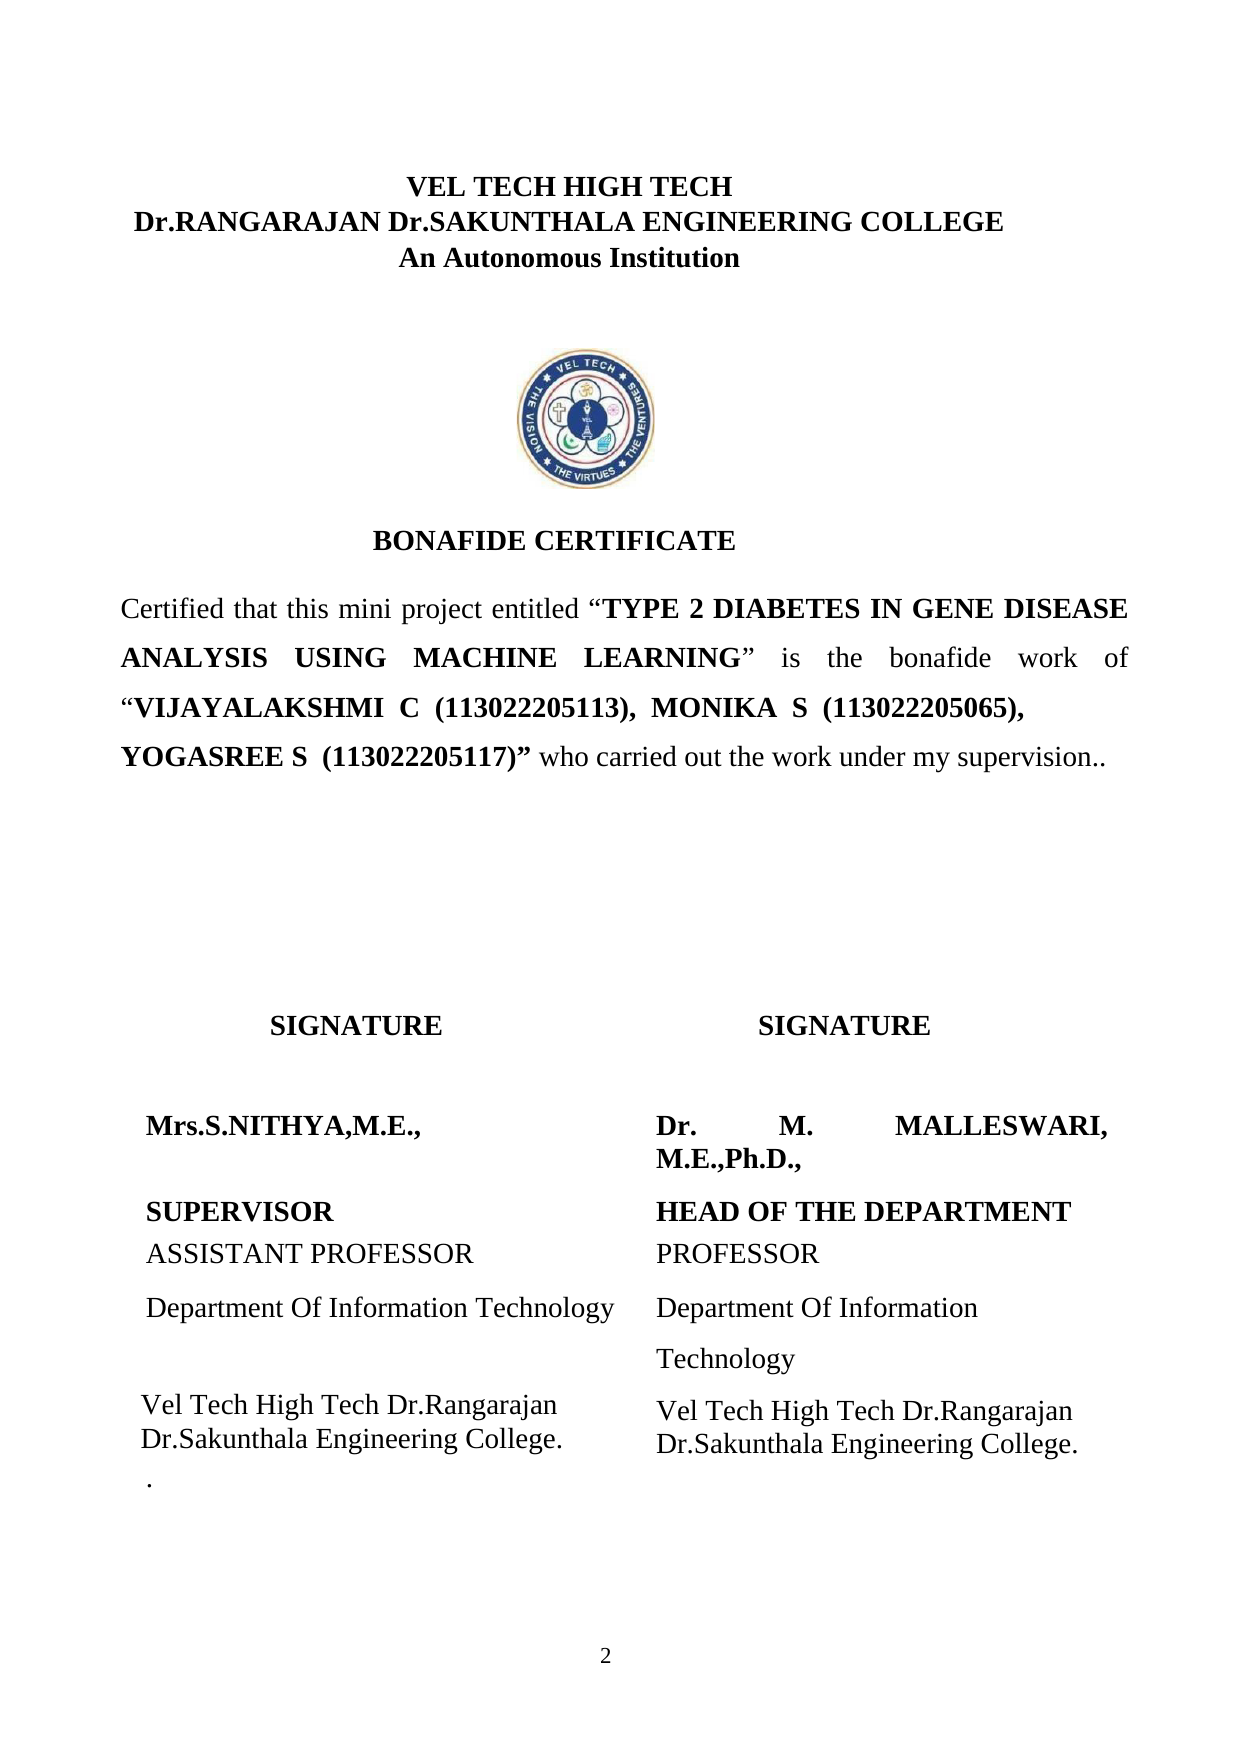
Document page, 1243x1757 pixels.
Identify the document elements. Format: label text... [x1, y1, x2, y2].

text An Autonomous Institution [58, 240, 1080, 274]
text BONAFIDE CERTIFICATE [271, 523, 943, 557]
table_cell PROFESSOR [630, 1229, 1119, 1283]
table_header SIGNATURE [129, 1008, 629, 1074]
table_cell Vel Tech High Tech Dr.Rangarajan Dr.Sakunthala Engineering College. [630, 1388, 1119, 1507]
table_cell Mrs.S.NITHYA,M.E., [129, 1074, 629, 1175]
table_cell HEAD OF THE DEPARTMENT [630, 1175, 1119, 1229]
picture [516, 348, 655, 489]
table_cell SUPERVISOR [129, 1175, 629, 1229]
table_cell Dr. M. MALLESWARI, M.E.,Ph.D., [630, 1074, 1119, 1175]
table_cell Department Of Information Technology [630, 1283, 1119, 1387]
table_header SIGNATURE [630, 1008, 1119, 1074]
table_cell Department Of Information Technology [129, 1283, 629, 1387]
text Certified that this mini project entitled “TYPE 2 DIABETES IN GENE DISEASE ANALYSIS USING MACHINE LEARNING” is the bonafide work of “VIJAYALAKSHMI C (113022205113), MONIKA S (113022205065), [120, 591, 1129, 723]
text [58, 204, 1080, 238]
text VEL TECH HIGH TECH [58, 169, 1080, 202]
table_cell ASSISTANT PROFESSOR [129, 1229, 629, 1283]
text YOGASREE S (113022205117)” who carried out the work under my supervision.. [120, 739, 1205, 773]
table_cell Vel Tech High Tech Dr.Rangarajan Dr.Sakunthala Engineering College. . [129, 1388, 629, 1507]
